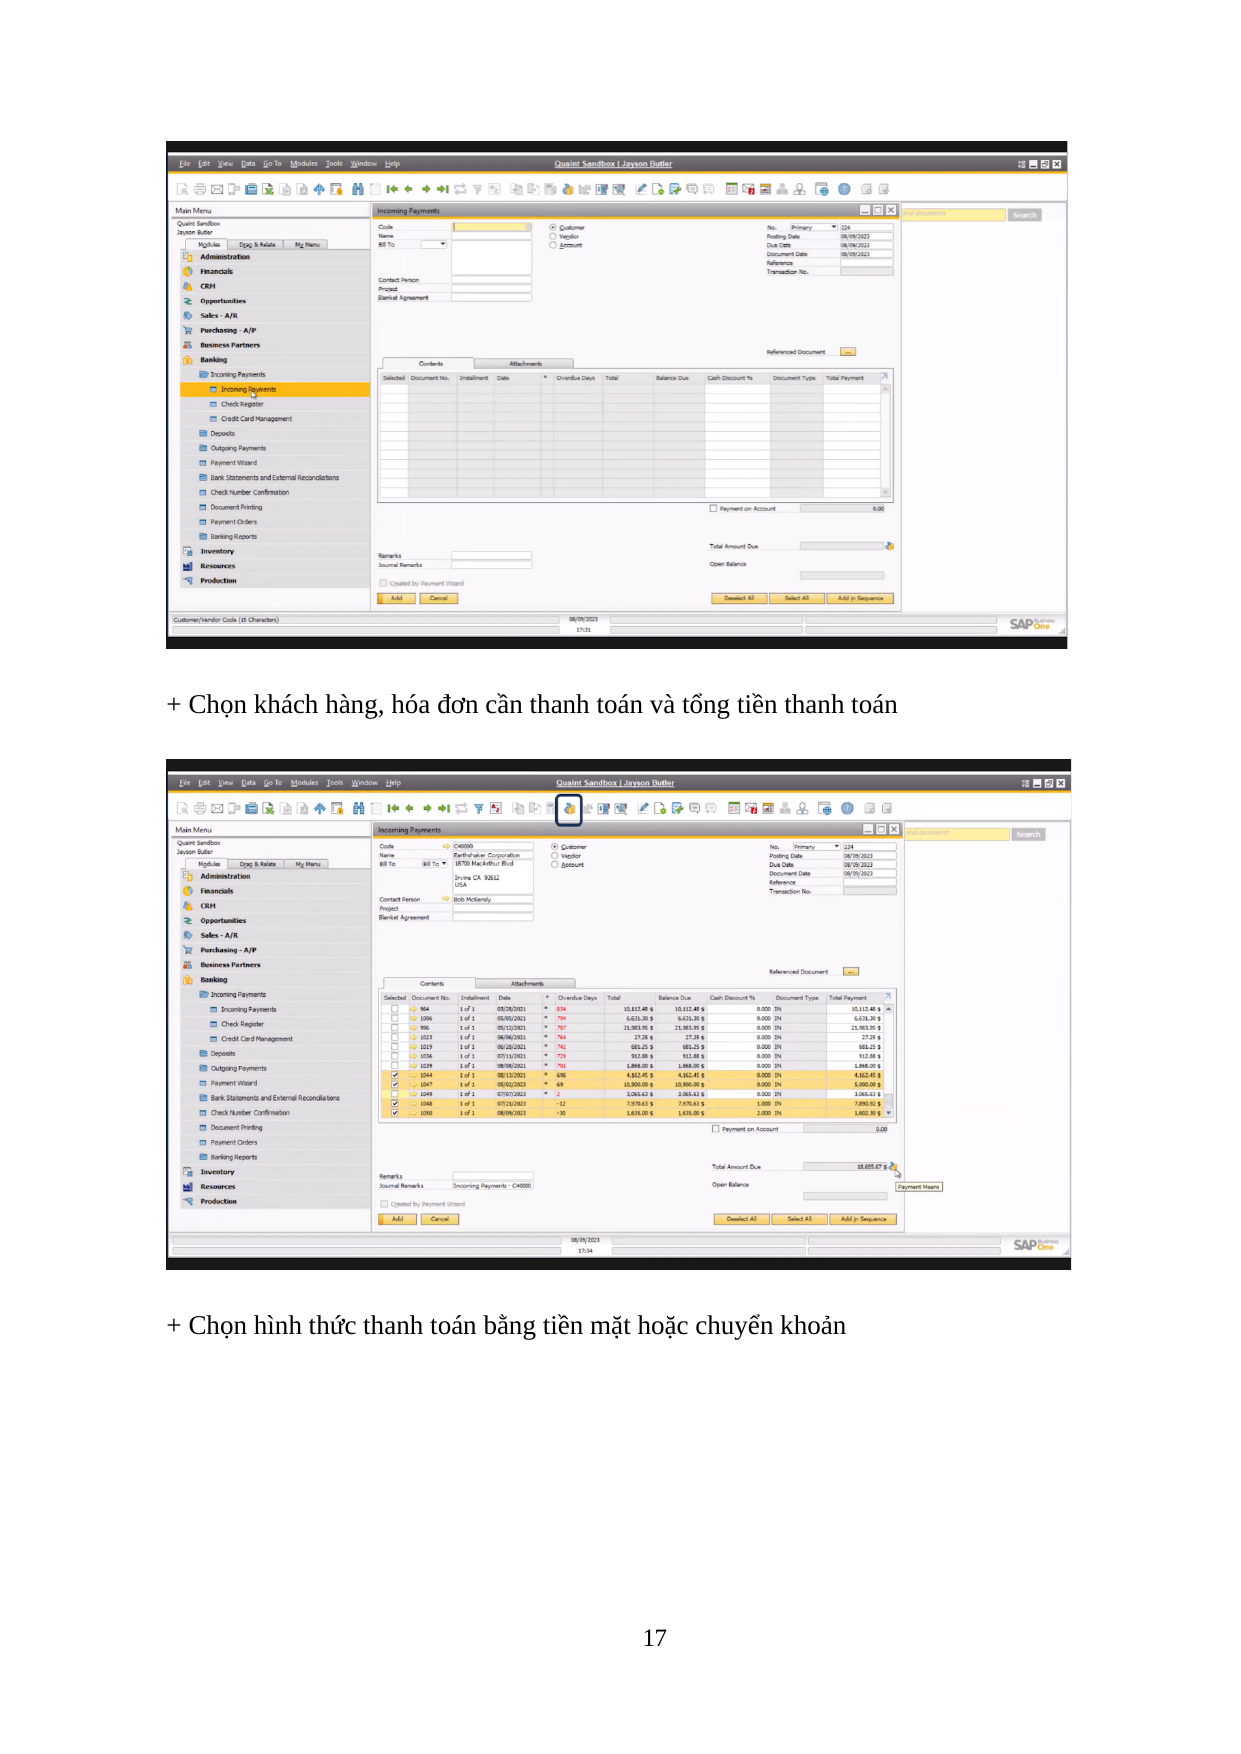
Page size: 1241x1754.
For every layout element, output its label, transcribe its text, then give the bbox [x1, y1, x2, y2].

text + Xem qua Relationship Map của nghiệp vụ bán hàng, người dùng biết được quy trình bán hàng đang ở bước nào, tiến trình ra sao. [166, 1309, 1151, 1376]
picture [166, 141, 1072, 651]
picture [166, 726, 1068, 1234]
text + Click vào nút Add trên Incoming Payment, hệ thống ghi nhận việc thu tiền, công nợ khách hàng được giảm trừ. [166, 1238, 1151, 1304]
text + Chọn hình thức thanh toán bằng tiền mặt hoặc chuyển khoản [166, 691, 1151, 722]
